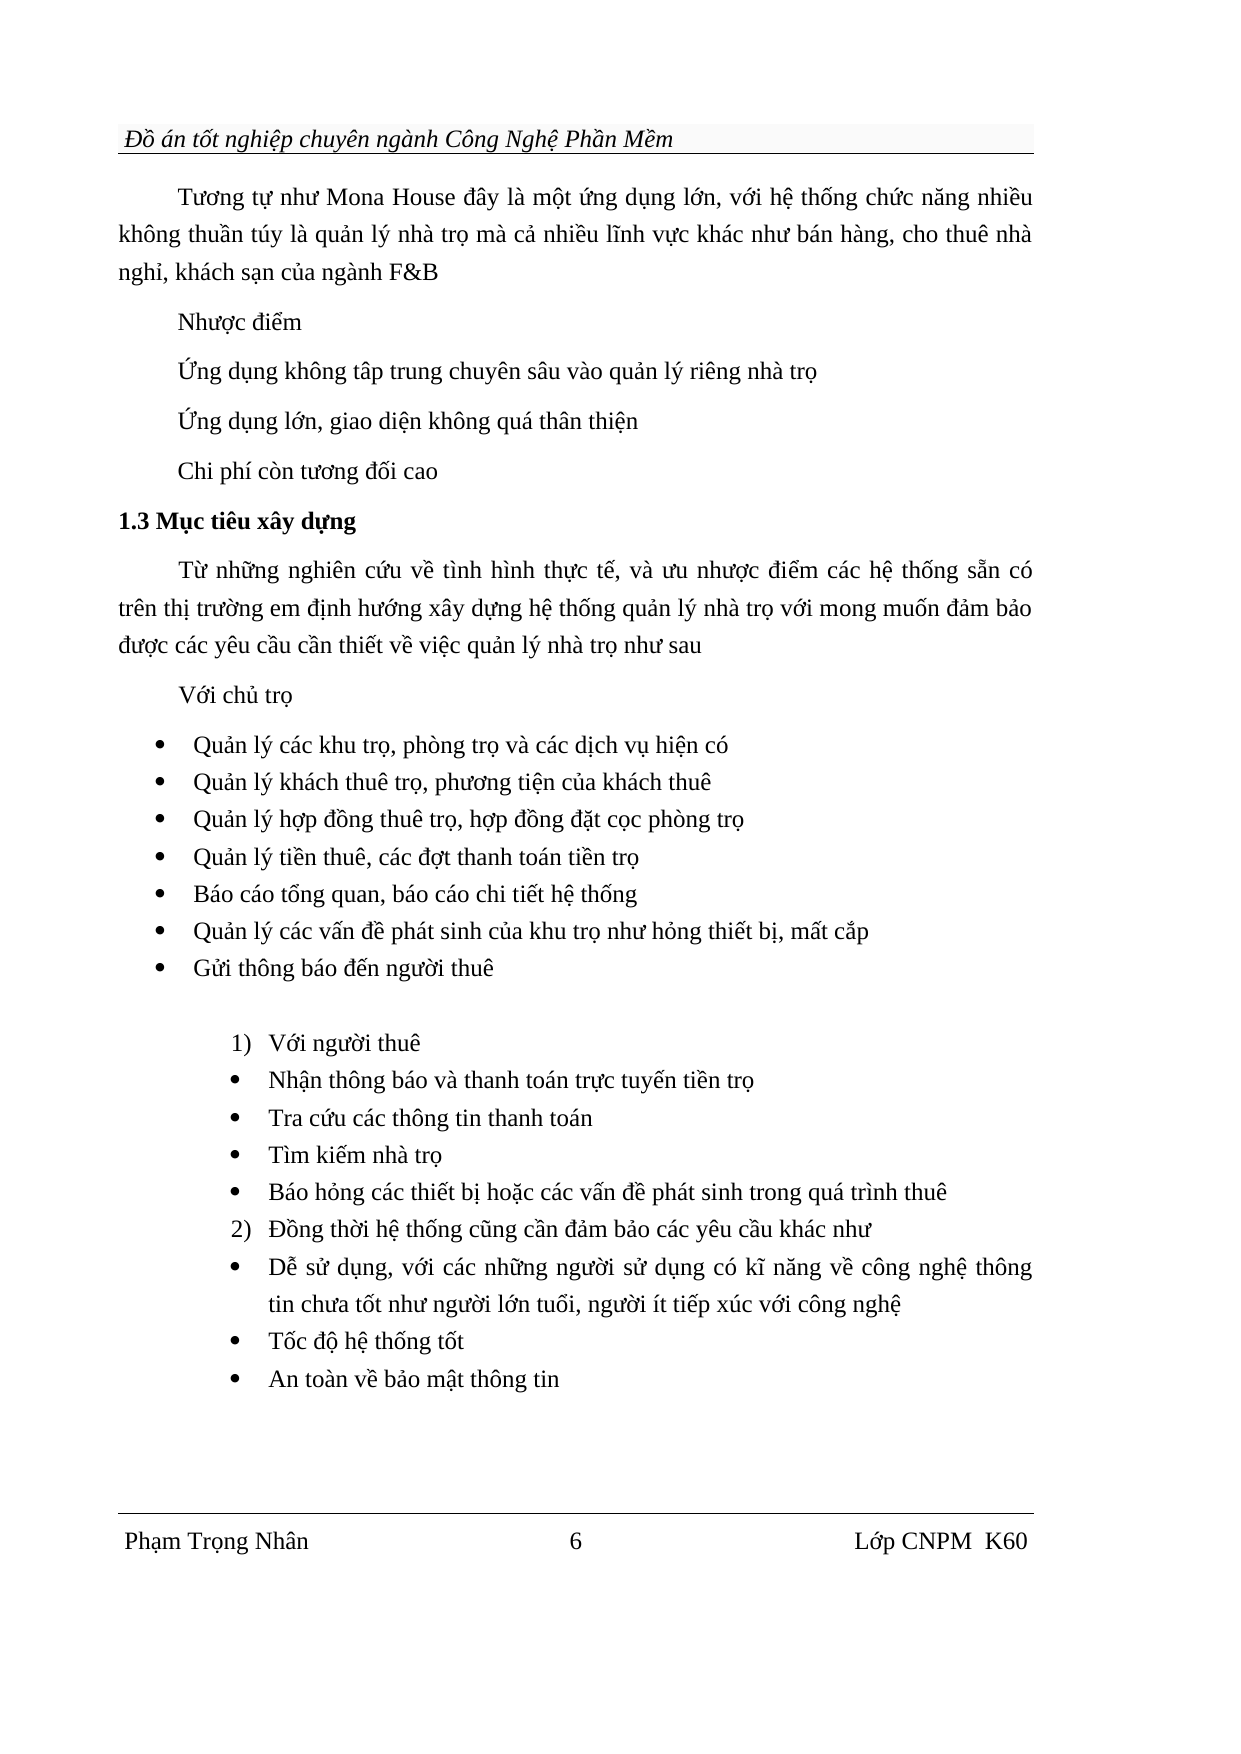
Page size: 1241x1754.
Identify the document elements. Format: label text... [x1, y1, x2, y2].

list Với người thuê [231, 1028, 1033, 1057]
text Ứng dụng lớn, giao diện không quá thân thiện [118, 406, 1033, 435]
text Ứng dụng không tâp trung chuyên sâu vào quản lý riêng nhà trọ [118, 356, 1033, 385]
list Tốc độ hệ thống tốt [231, 1326, 1033, 1355]
list Báo cáo tổng quan, báo cáo chi tiết hệ thống [156, 879, 1033, 908]
subtitle Mục tiêu xây dựng [118, 506, 1033, 534]
text Chi phí còn tương đối cao [118, 456, 1033, 485]
list Quản lý tiền thuê, các đợt thanh toán tiền trọ [156, 842, 1033, 870]
text Tương tự như Mona House đây là một ứng dụng lớn, với hệ thống chức năng nhiều không thuần túy là quản lý nhà trọ mà cả nhiều lĩnh vực khác như bán hàng, cho thuê nhà nghỉ, khách sạn của ngành F&B [118, 182, 1033, 286]
list Tìm kiếm nhà trọ [231, 1140, 1033, 1169]
text Với chủ trọ [118, 680, 1033, 709]
list Báo hỏng các thiết bị hoặc các vấn đề phát sinh trong quá trình thuê [231, 1177, 1033, 1206]
list Quản lý hợp đồng thuê trọ, hợp đồng đặt cọc phòng trọ [156, 804, 1033, 833]
text Từ những nghiên cứu về tình hình thực tế, và ưu nhược điểm các hệ thống sẵn có trên thị trường em định hướng xây dựng hệ thống quản lý nhà trọ với mong muốn đảm bảo được các yêu cầu cần thiết về việc quản lý nhà trọ như sau [118, 556, 1033, 659]
text Nhược điểm [118, 307, 1033, 335]
list An toàn về bảo mật thông tin [231, 1364, 1033, 1392]
list Quản lý các khu trọ, phòng trọ và các dịch vụ hiện có [156, 730, 1033, 758]
list Tra cứu các thông tin thanh toán [231, 1103, 1033, 1131]
list Nhận thông báo và thanh toán trực tuyến tiền trọ [231, 1065, 1033, 1094]
list Quản lý khách thuê trọ, phương tiện của khách thuê [156, 767, 1033, 796]
list Quản lý các vấn đề phát sinh của khu trọ như hỏng thiết bị, mất cắp [156, 916, 1033, 945]
list Gửi thông báo đến người thuê [156, 953, 1033, 982]
list Dễ sử dụng, với các những người sử dụng có kĩ năng về công nghệ thông tin chưa tốt như người lớn tuổi, người ít tiếp xúc với công nghệ [231, 1252, 1033, 1318]
list Đồng thời hệ thống cũng cần đảm bảo các yêu cầu khác như [231, 1214, 1033, 1243]
